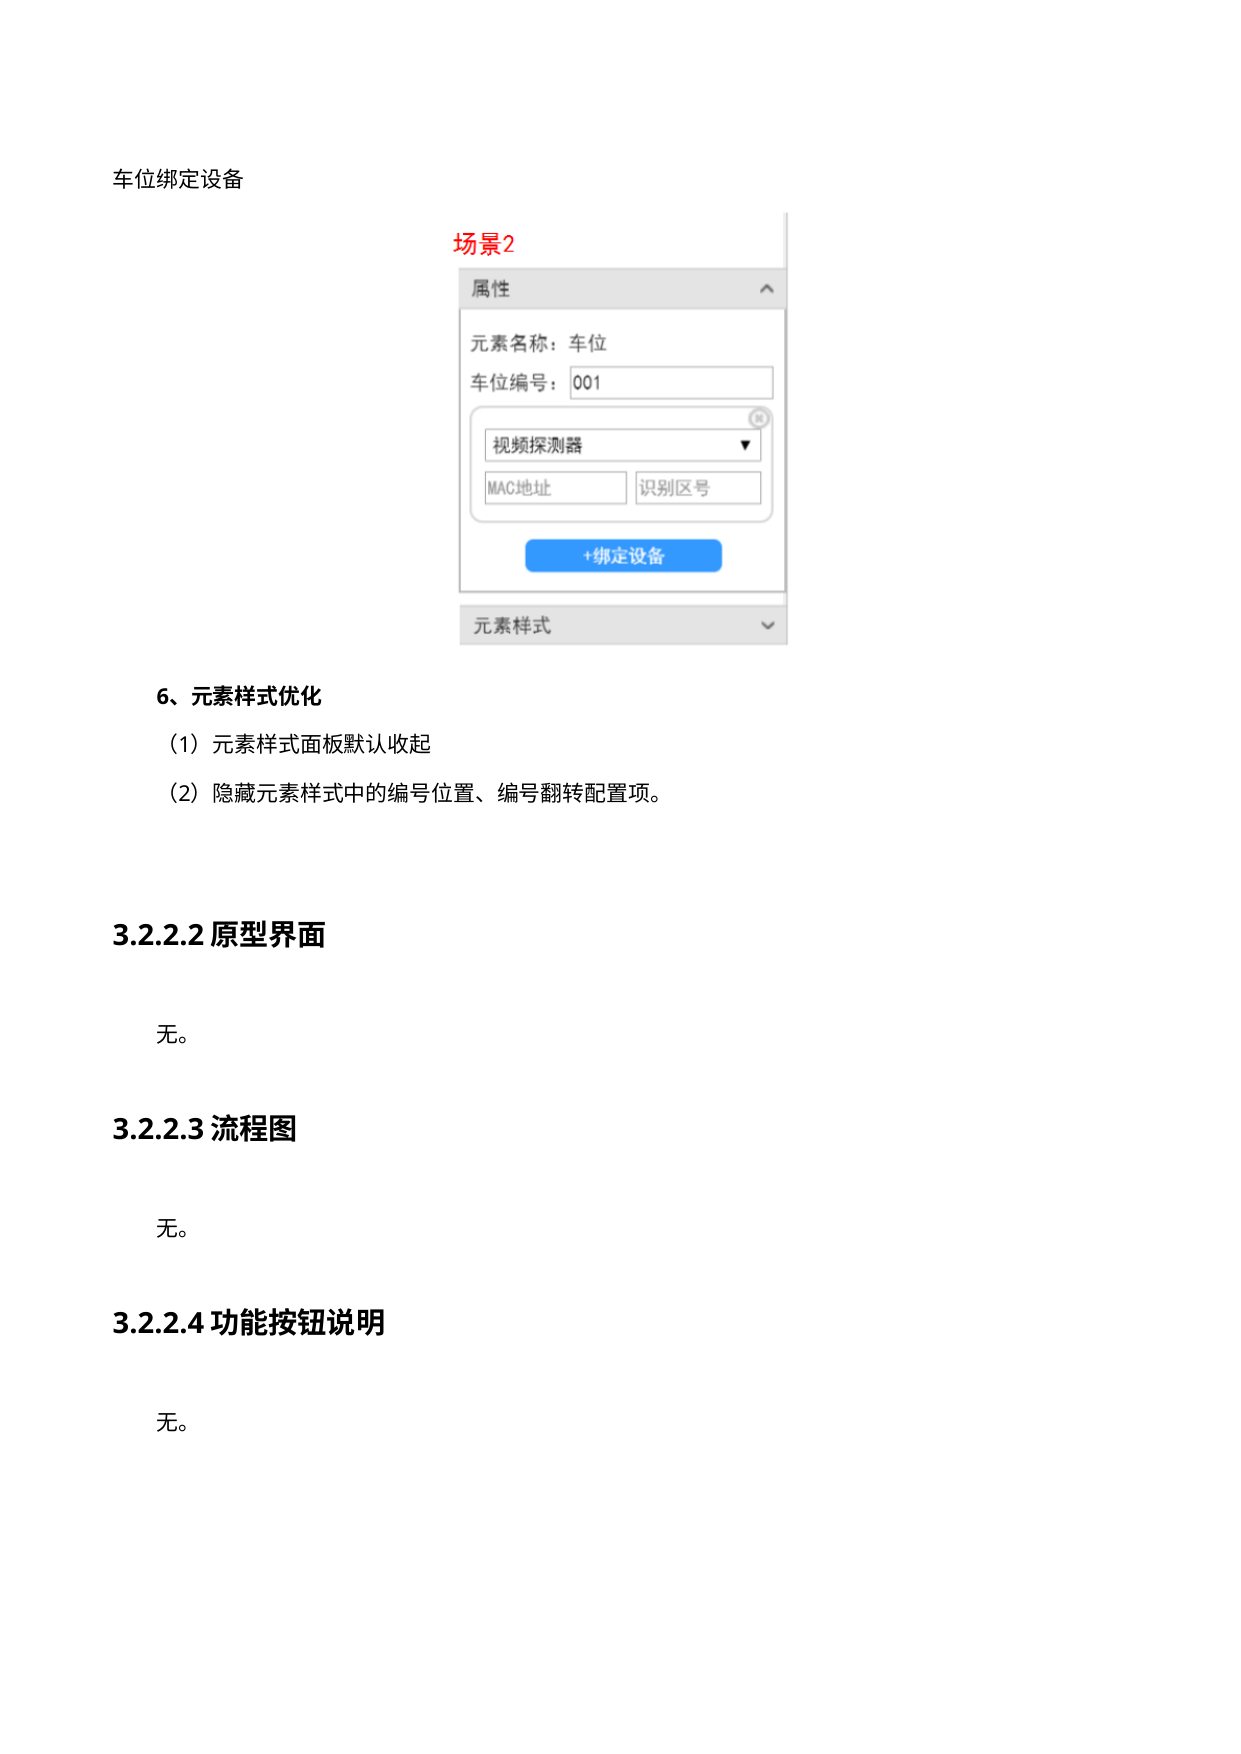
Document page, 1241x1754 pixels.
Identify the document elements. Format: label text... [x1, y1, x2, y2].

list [112, 162, 1128, 194]
list 6、元素样式优化 [112, 679, 1128, 711]
subtitle 3.2.2.2原型界面 [112, 900, 1128, 965]
list 无。 [112, 1210, 1128, 1243]
subtitle 3.2.2.3流程图 [112, 1094, 1128, 1159]
list （2）隐藏元素样式中的编号位置、编号翻转配置项。 [112, 775, 1128, 808]
list 无。 [112, 1404, 1128, 1437]
list 无。 [112, 1017, 1128, 1049]
picture [437, 210, 803, 659]
subtitle 3.2.2.4功能按钮说明 [112, 1288, 1128, 1353]
list （1）元素样式面板默认收起 [112, 727, 1128, 759]
